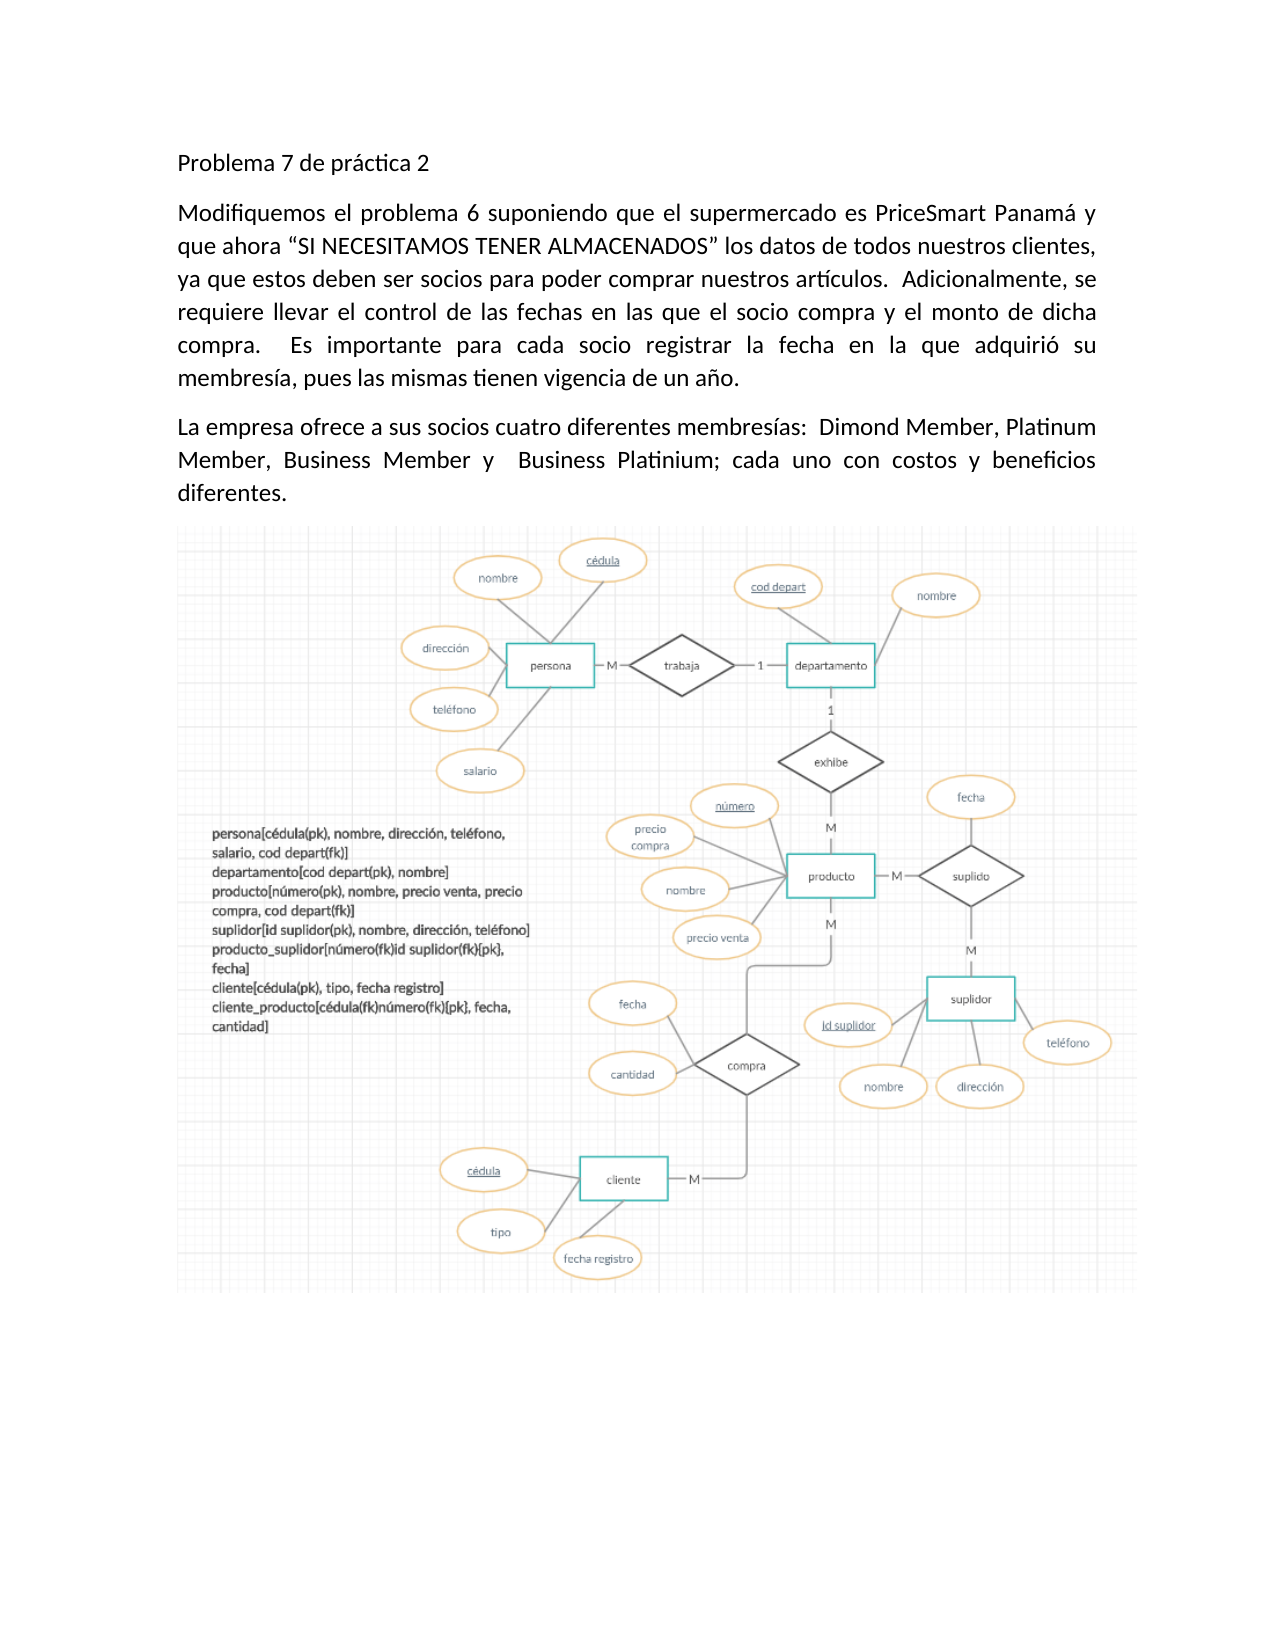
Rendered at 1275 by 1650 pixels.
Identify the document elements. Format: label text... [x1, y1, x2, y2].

text La empresa ofrece a sus socios cuatro diferentes membresías: Dimond Member, Platinum Member, Business Member y Business Platinium; cada uno con costos y beneficios diferentes. [177, 411, 1098, 508]
picture [177, 526, 1138, 1293]
text Problema 7 de práctica 2 [177, 148, 1098, 178]
text Modifiquemos el problema 6 suponiendo que el supermercado es PriceSmart Panamá y que ahora “SI NECESITAMOS TENER ALMACENADOS” los datos de todos nuestros clientes, ya que estos deben ser socios para poder comprar nuestros artículos. Adicionalmente, se requiere llevar el control de las fechas en las que el socio compra y el monto de dicha compra. Es importante para cada socio registrar la fecha en la que adquirió su membresía, pues las mismas tienen vigencia de un año. [177, 197, 1098, 392]
